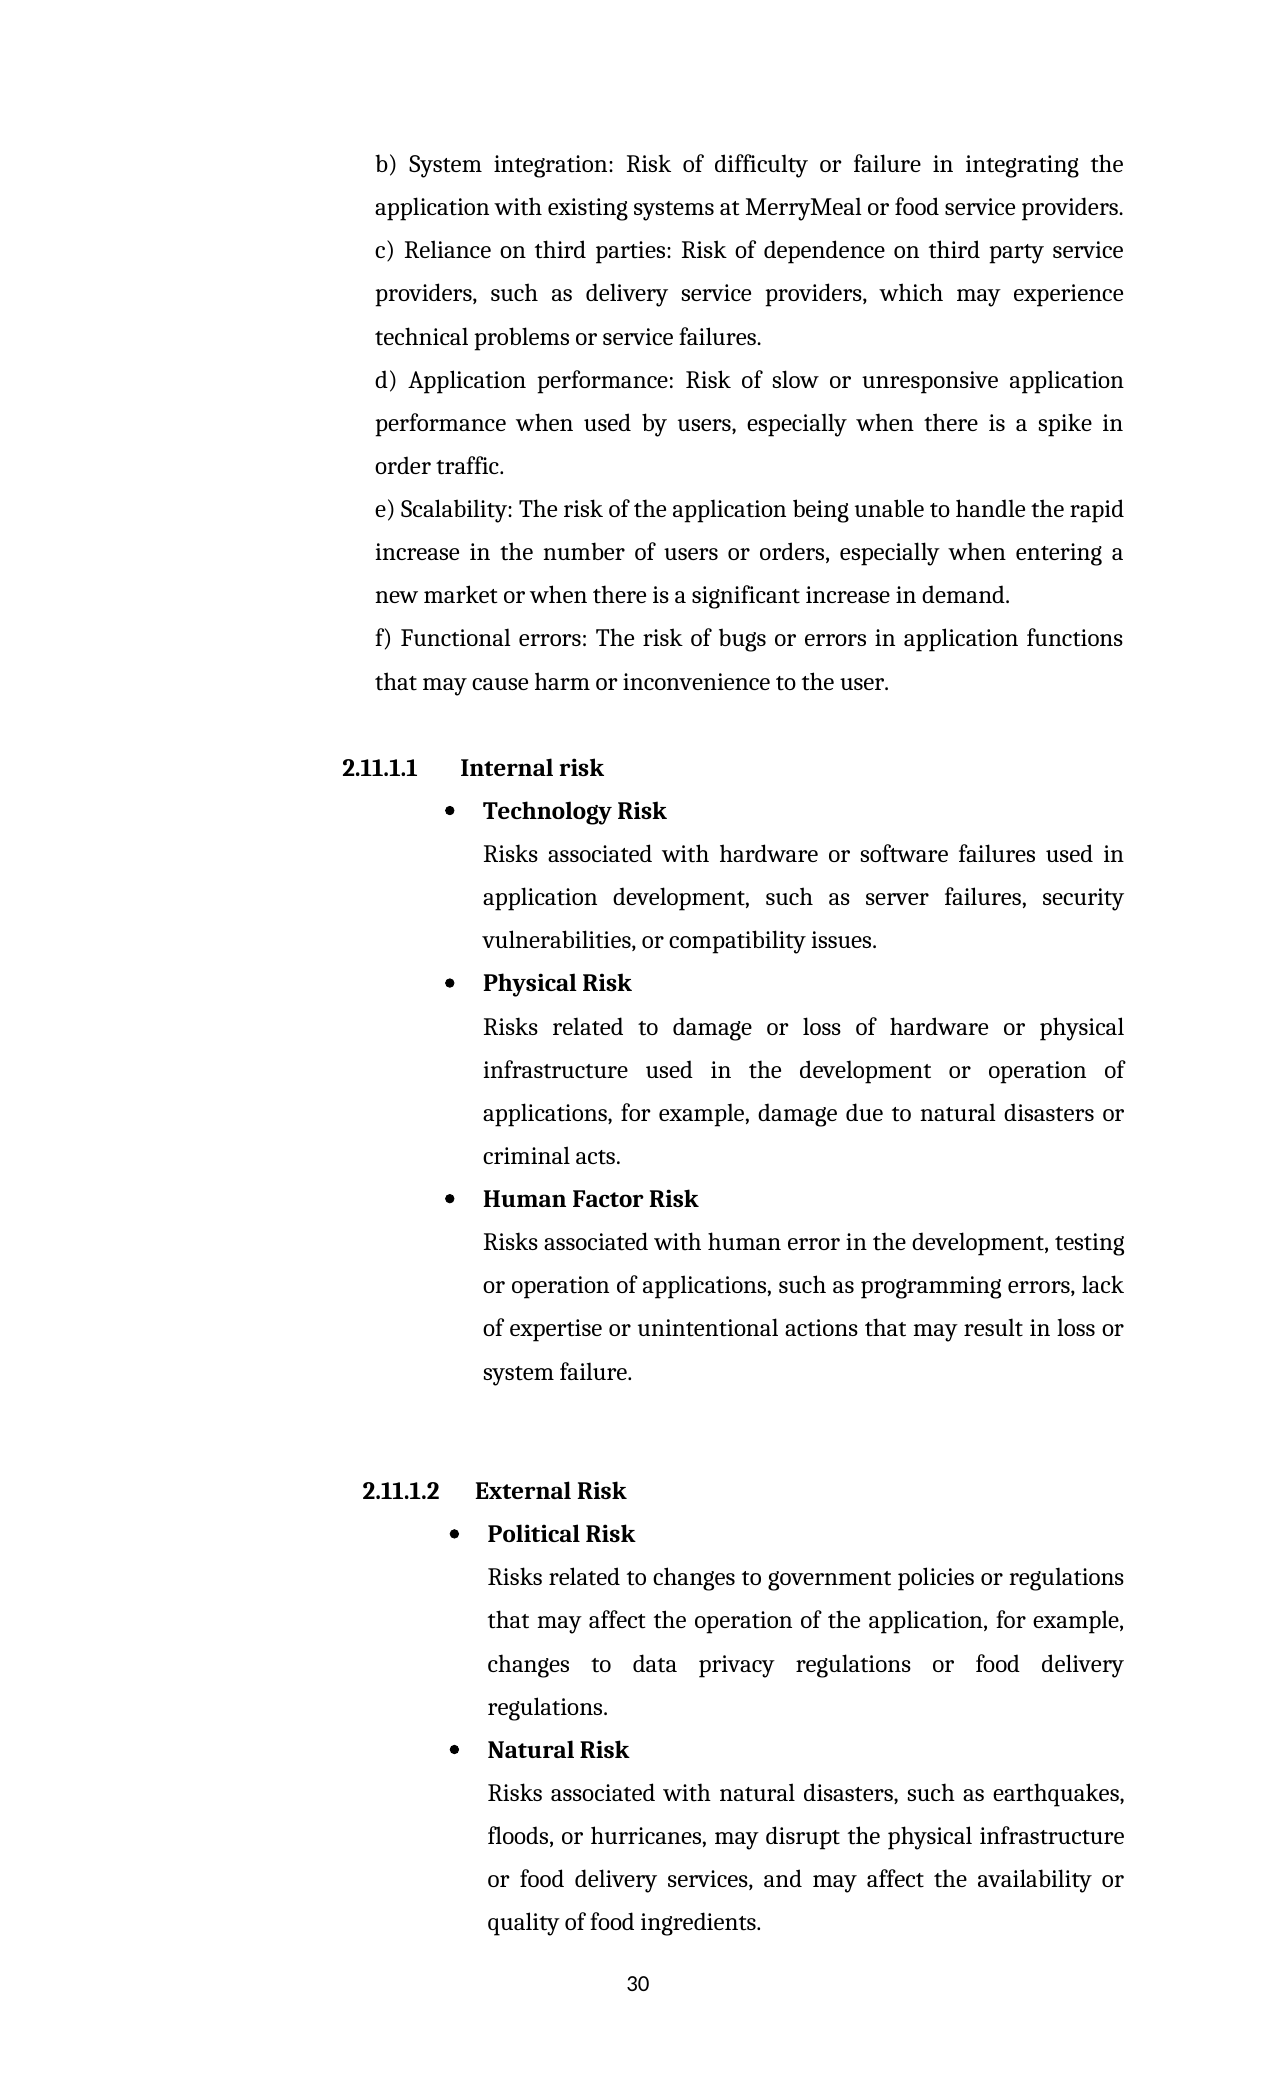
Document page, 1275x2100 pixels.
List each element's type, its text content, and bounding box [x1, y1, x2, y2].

list Technology Risk [445, 797, 1125, 826]
list Risks associated with natural disasters, such as earthquakes, floods, or hurricanes, may disrupt the physical infrastructure or food delivery services, and may affect the availability or quality of food ingredients. [487, 1779, 1125, 1937]
list Natural Risk [450, 1736, 1125, 1764]
list b) System integration: Risk of difficulty or failure in integrating the application with existing systems at MerryMeal or food service providers. [375, 150, 1125, 222]
list Physical Risk [445, 969, 1125, 998]
list Risks related to changes to government policies or regulations that may affect the operation of the application, for example, changes to data privacy regulations or food delivery regulations. [487, 1563, 1125, 1721]
list Risks associated with hardware or software failures used in application development, such as server failures, security vulnerabilities, or compatibility issues. [483, 840, 1125, 955]
list Risks related to damage or loss of hardware or physical infrastructure used in the development or operation of applications, for example, damage due to natural disasters or criminal acts. [483, 1012, 1125, 1171]
list External Risk [362, 1477, 1125, 1506]
list Internal risk [342, 754, 1125, 782]
list c) Reliance on third parties: Risk of dependence on third party service providers, such as delivery service providers, which may experience technical problems or service failures. [375, 236, 1125, 351]
list d) Application performance: Risk of slow or unresponsive application performance when used by users, especially when there is a spike in order traffic. [375, 366, 1125, 481]
list Risks associated with human error in the development, testing or operation of applications, such as programming errors, lack of expertise or unintentional actions that may result in loss or system failure. [483, 1228, 1125, 1386]
list Political Risk [450, 1520, 1125, 1549]
list e) Scalability: The risk of the application being unable to handle the rapid increase in the number of users or orders, especially when entering a new market or when there is a significant increase in demand. [375, 495, 1125, 610]
list Human Factor Risk [445, 1185, 1125, 1214]
list f) Functional errors: The risk of bugs or errors in application functions that may cause harm or inconvenience to the user. [375, 624, 1125, 696]
